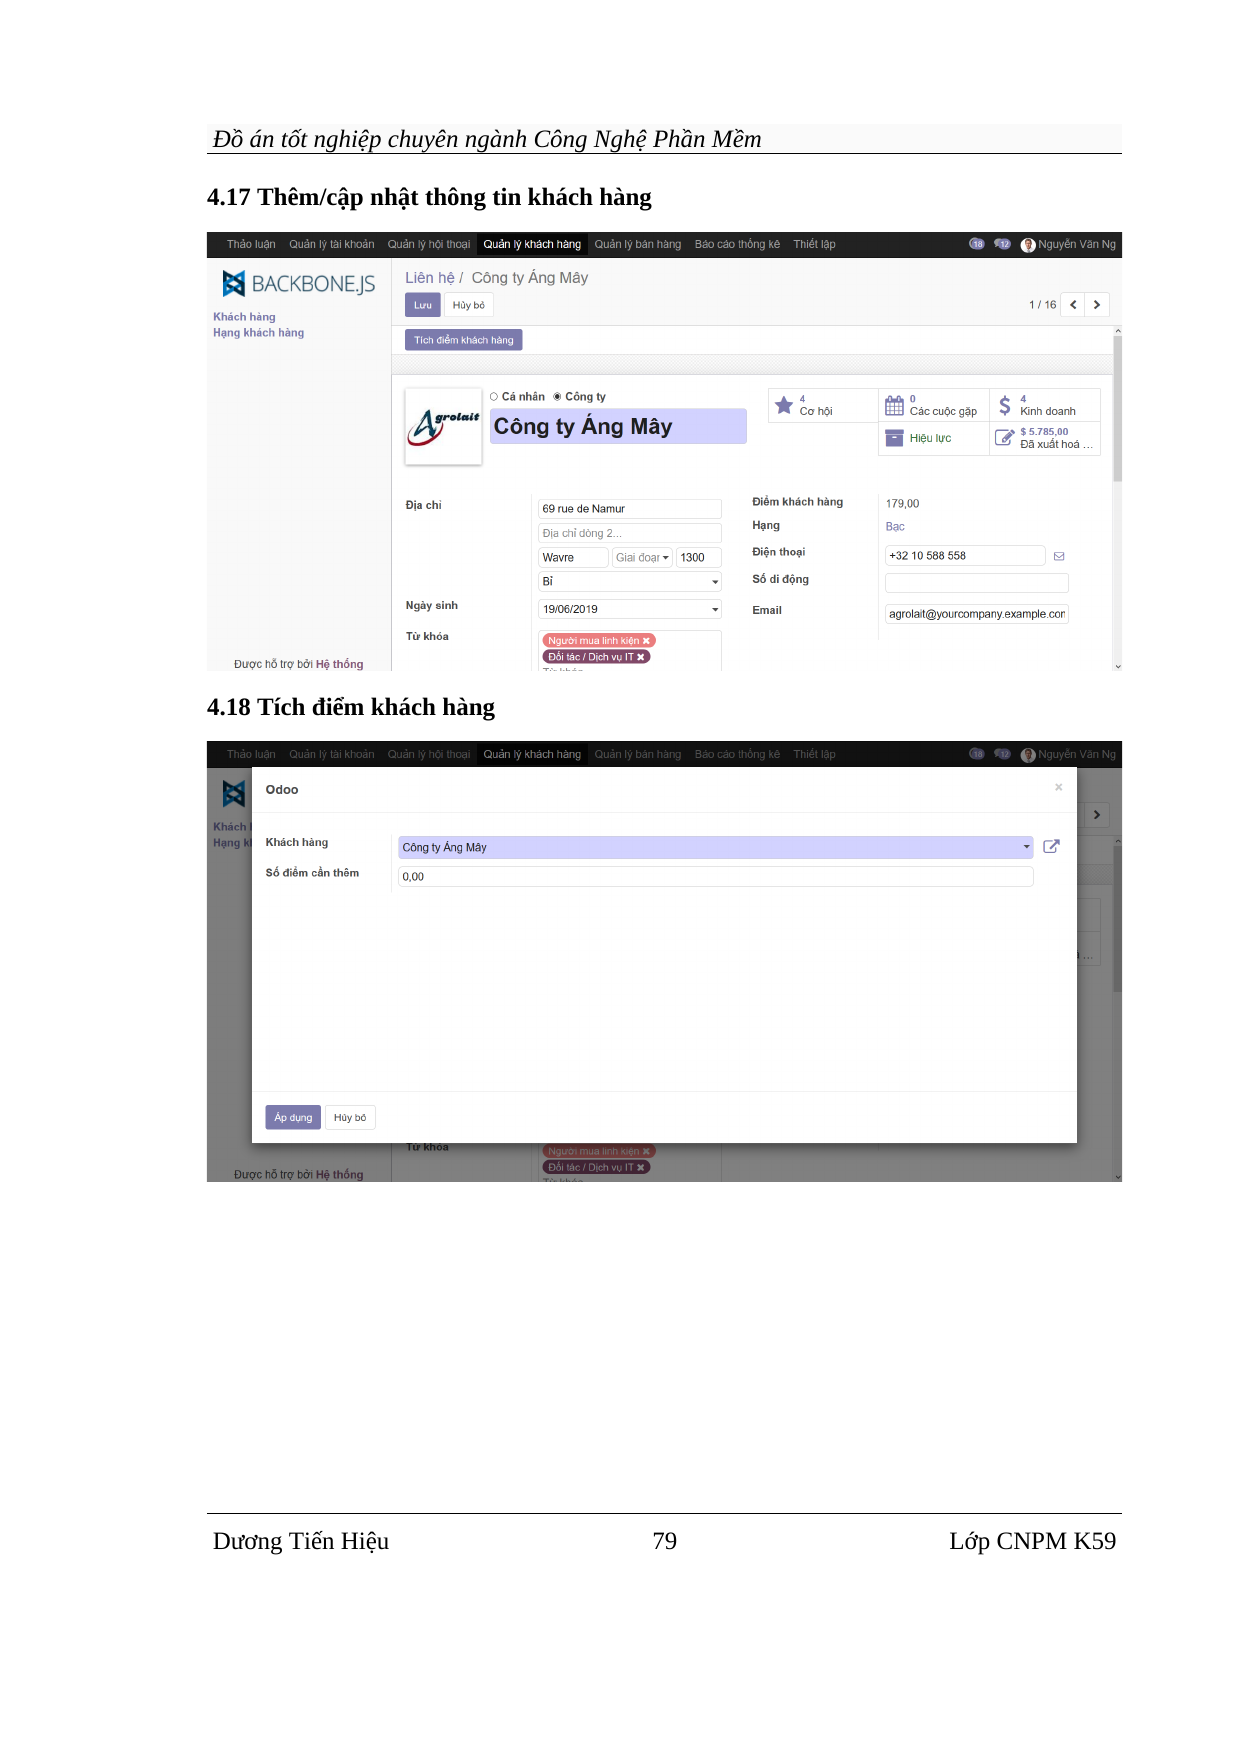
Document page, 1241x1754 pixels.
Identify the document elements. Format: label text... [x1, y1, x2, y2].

picture [206, 741, 1123, 1182]
subtitle Thêm/cập nhật thông tin khách hàng [207, 182, 1122, 211]
subtitle Tích điểm khách hàng [207, 692, 1122, 721]
picture [206, 232, 1123, 671]
